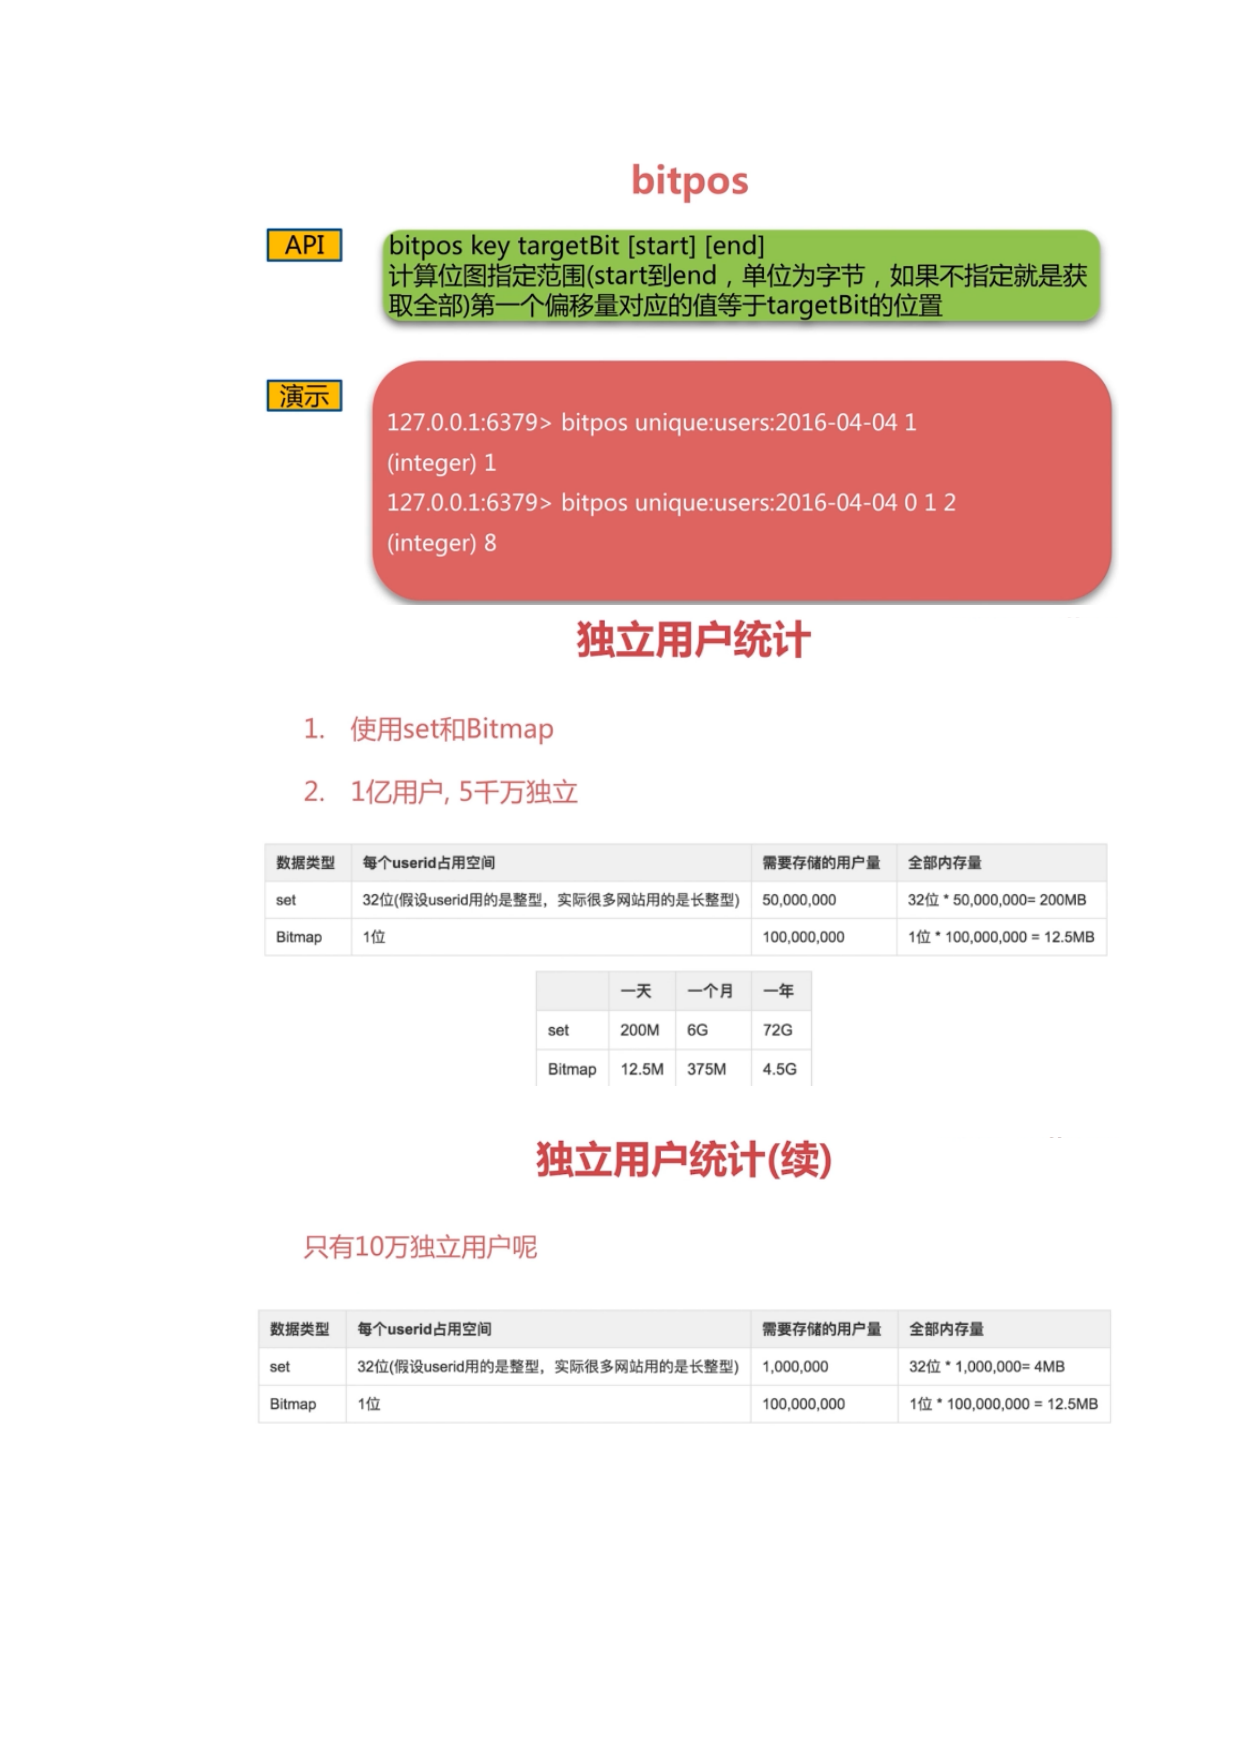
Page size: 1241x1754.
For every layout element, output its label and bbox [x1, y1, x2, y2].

picture [254, 1137, 1120, 1427]
picture [254, 162, 1119, 605]
picture [254, 617, 1119, 1086]
